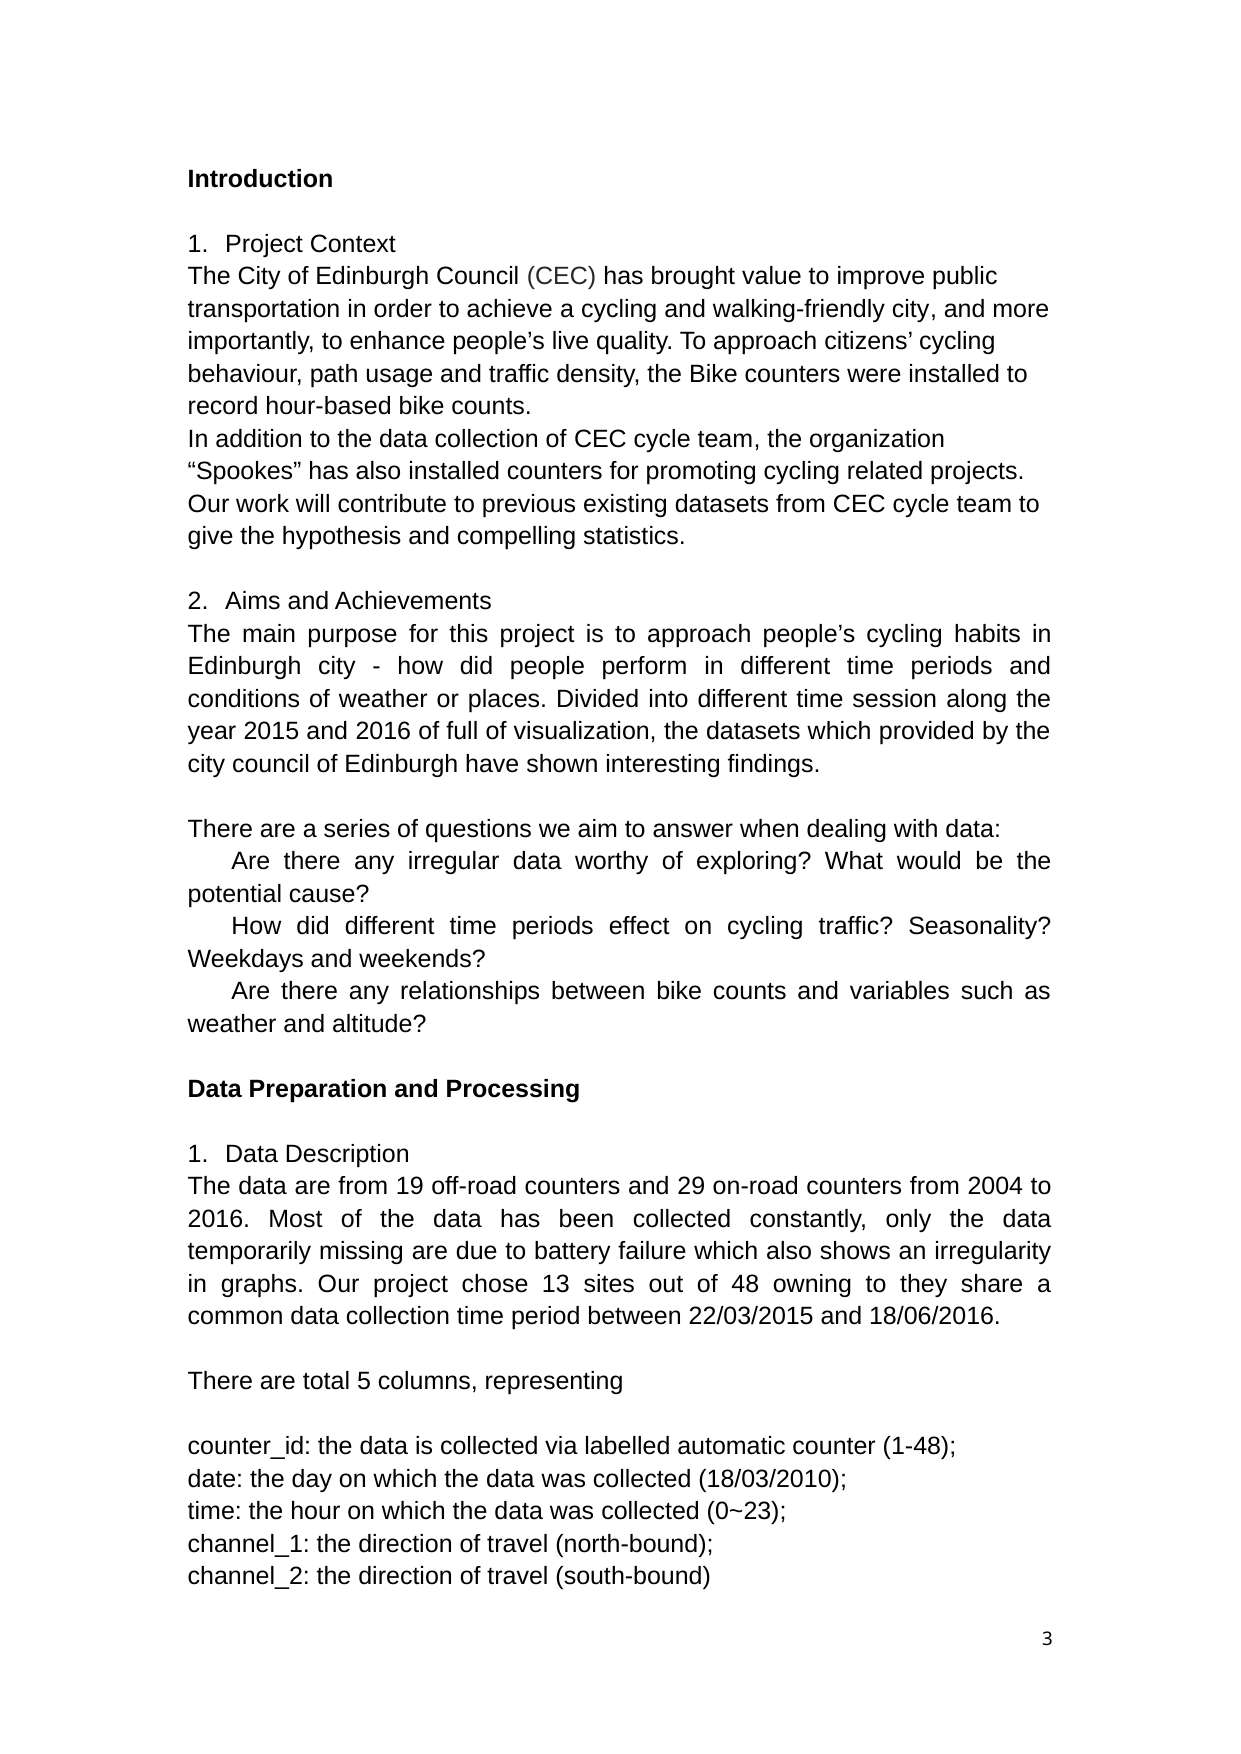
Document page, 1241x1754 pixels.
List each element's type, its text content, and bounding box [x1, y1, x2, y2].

text Are there any relationships between bike counts and variables such as weather and altitude? [187, 974, 1053, 1039]
text counter_id: the data is collected via labelled automatic counter (1-48); [187, 1429, 1053, 1462]
text Introduction [187, 162, 1053, 194]
text time: the hour on which the data was collected (0~23); [187, 1494, 1053, 1527]
text channel_2: the direction of travel (south-bound) [187, 1559, 1053, 1592]
text The main purpose for this project is to approach people’s cycling habits in Edinburgh city - how did people perform in different time periods and conditions of weather or places. Divided into different time session along the year 2015 and 2016 of full of visualization, the datasets which provided by the city council of Edinburgh have shown interesting findings. [187, 617, 1053, 779]
text The data are from 19 off-road counters and 29 on-road counters from 2004 to 2016. Most of the data has been collected constantly, only the data temporarily missing are due to battery failure which also shows an irregularity in graphs. Our project chose 13 sites out of 48 owning to they share a common data collection time period between 22/03/2015 and 18/06/2016. [187, 1169, 1053, 1332]
list Aims and Achievements [187, 584, 1053, 617]
text There are total 5 columns, representing [187, 1364, 1053, 1397]
text channel_1: the direction of travel (north-bound); [187, 1527, 1053, 1559]
text date: the day on which the data was collected (18/03/2010); [187, 1462, 1053, 1494]
text Data Preparation and Processing [187, 1072, 1053, 1104]
text In addition to the data collection of CEC cycle team, the organization “Spookes” has also installed counters for promoting cycling related projects. [187, 422, 1053, 487]
text Our work will contribute to previous existing datasets from CEC cycle team to give the hypothesis and compelling statistics. [187, 487, 1053, 552]
text The City of Edinburgh Council (CEC) has brought value to improve public transportation in order to achieve a cycling and walking-friendly city, and more importantly, to enhance people’s live quality. To approach citizens’ cycling behaviour, path usage and traffic density, the Bike counters were installed to record hour-based bike counts. [187, 259, 1053, 422]
text How did different time periods effect on cycling traffic? Seasonality? Weekdays and weekends? [187, 909, 1053, 974]
list Data Description [187, 1137, 1053, 1169]
text Are there any irregular data worthy of exploring? What would be the potential cause? [187, 844, 1053, 909]
text There are a series of questions we aim to answer when dealing with data: [187, 812, 1053, 844]
list Project Context [187, 227, 1053, 259]
